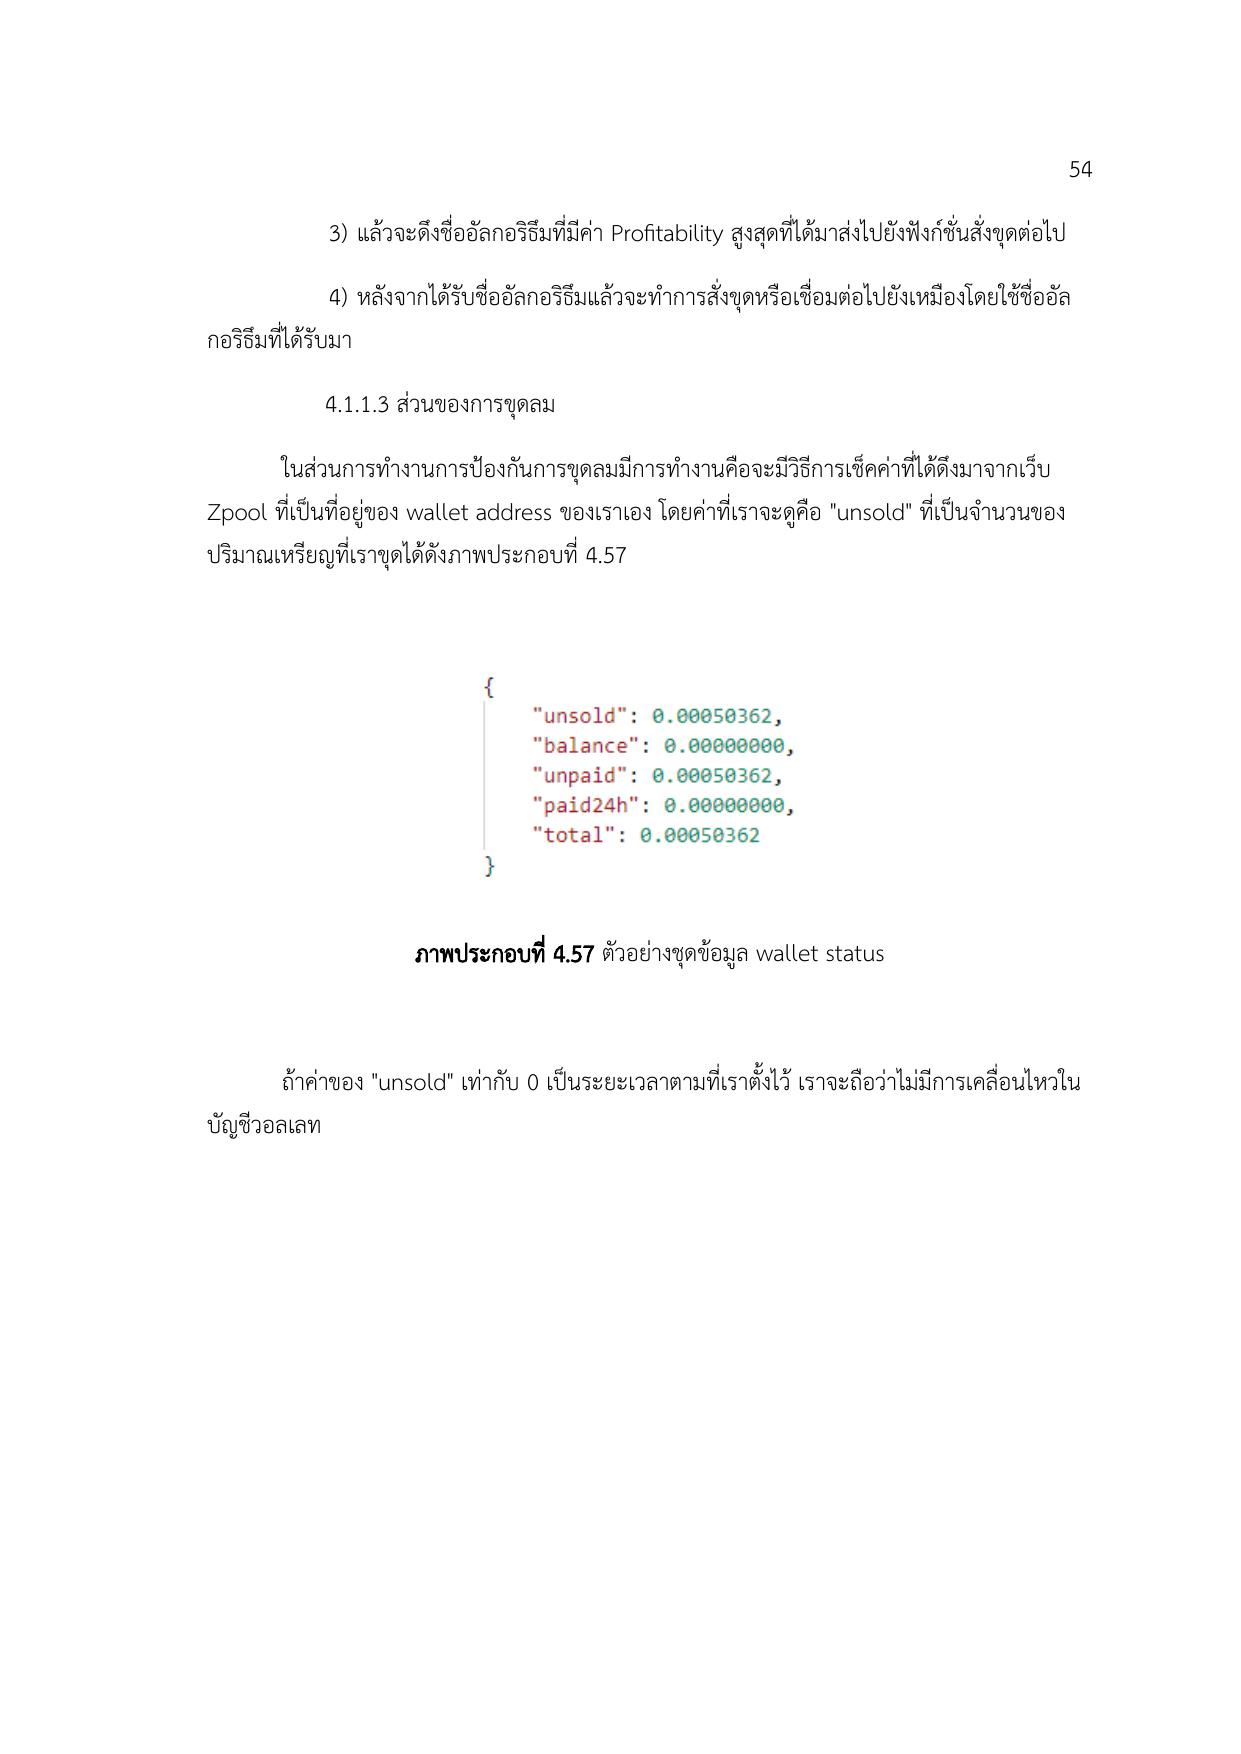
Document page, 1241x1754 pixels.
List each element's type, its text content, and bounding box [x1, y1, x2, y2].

subtitle ส่วนของการขุดลม [207, 383, 1092, 421]
text ถ้าค่าของ "unsold" เท่ากับ 0 เป็นระยะเวลาตามที่เราตั้งไว้ เราจะถือว่าไม่มีการเคลื่อนไหวในบัญชีวอลเลท [207, 1061, 1092, 1142]
list แล้วจะดึงชื่ออัลกอริธึมที่มีค่า Profitability สูงสุดที่ได้มาส่งไปยังฟังก์ชั่นสั่งขุดต่อไป [207, 212, 1092, 249]
picture [443, 662, 856, 902]
list หลังจากได้รับชื่ออัลกอริธึมแล้วจะทำการสั่งขุดหรือเชื่อมต่อไปยังเหมืองโดยใช้ชื่ออัลกอริธึมที่ได้รับมา [207, 276, 1092, 357]
